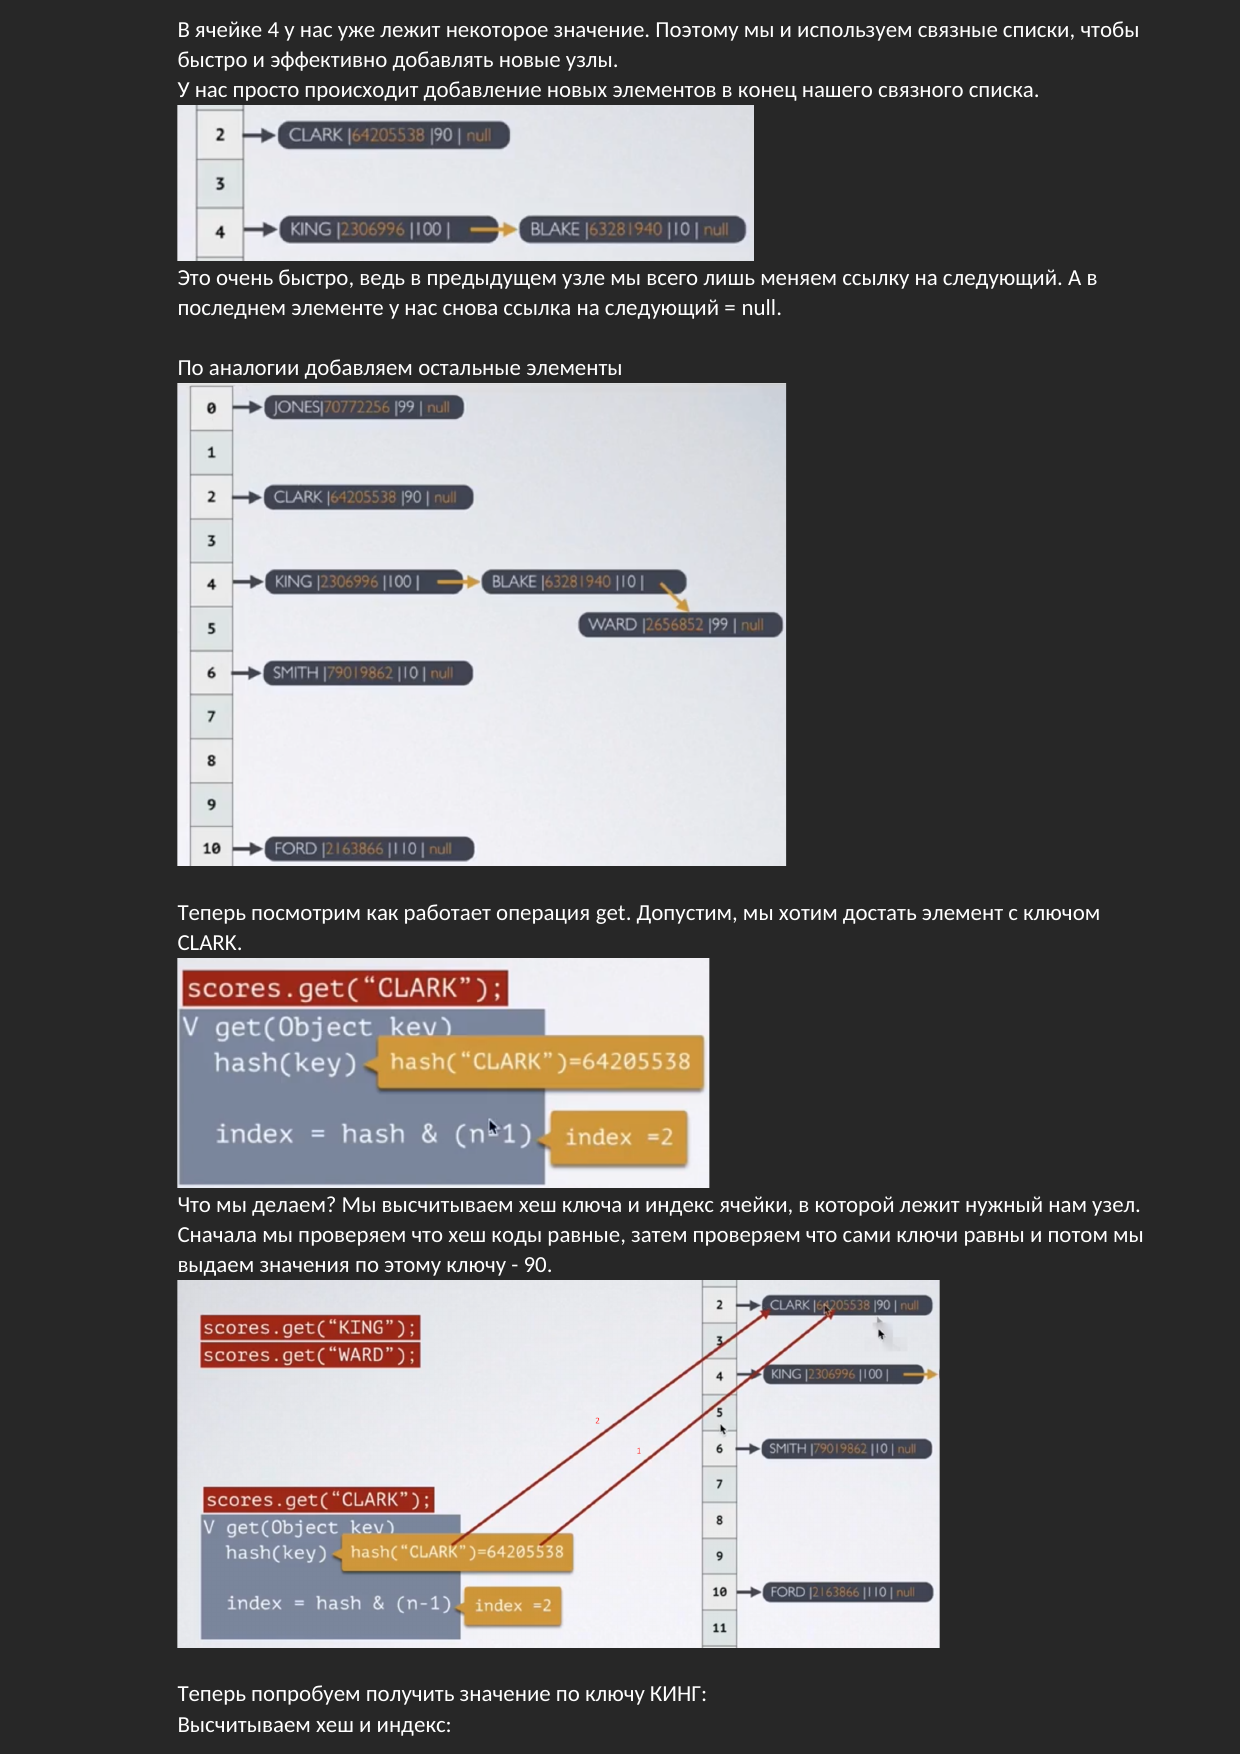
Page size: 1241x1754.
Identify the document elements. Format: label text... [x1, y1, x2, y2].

text По аналогии добавляем остальные элементы [177, 353, 1152, 381]
text Что мы делаем? Мы высчитываем хеш ключа и индекс ячейки, в которой лежит нужный нам узел. [177, 1190, 1152, 1218]
text Сначала мы проверяем что хеш коды равные, затем проверяем что сами ключи равны и потом мы выдаем значения по этому ключу - 90. [177, 1220, 1152, 1278]
picture [177, 958, 710, 1188]
text Теперь попробуем получить значение по ключу КИНГ: [177, 1679, 1152, 1708]
text Теперь посмотрим как работает операция get. Допустим, мы хотим достать элемент с ключом CLARK. [177, 898, 1152, 956]
text Высчитываем хеш и индекс: [177, 1710, 1152, 1738]
picture [177, 105, 754, 261]
picture [177, 383, 787, 866]
text Это очень быстро, ведь в предыдущем узле мы всего лишь меняем ссылку на следующий. А в последнем элементе у нас снова ссылка на следующий = null. [177, 263, 1152, 321]
picture [177, 1280, 940, 1648]
text У нас просто происходит добавление новых элементов в конец нашего связного списка. [177, 75, 1152, 103]
text В ячейке 4 у нас уже лежит некоторое значение. Поэтому мы и используем связные списки, чтобы быстро и эффективно добавлять новые узлы. [177, 15, 1152, 73]
